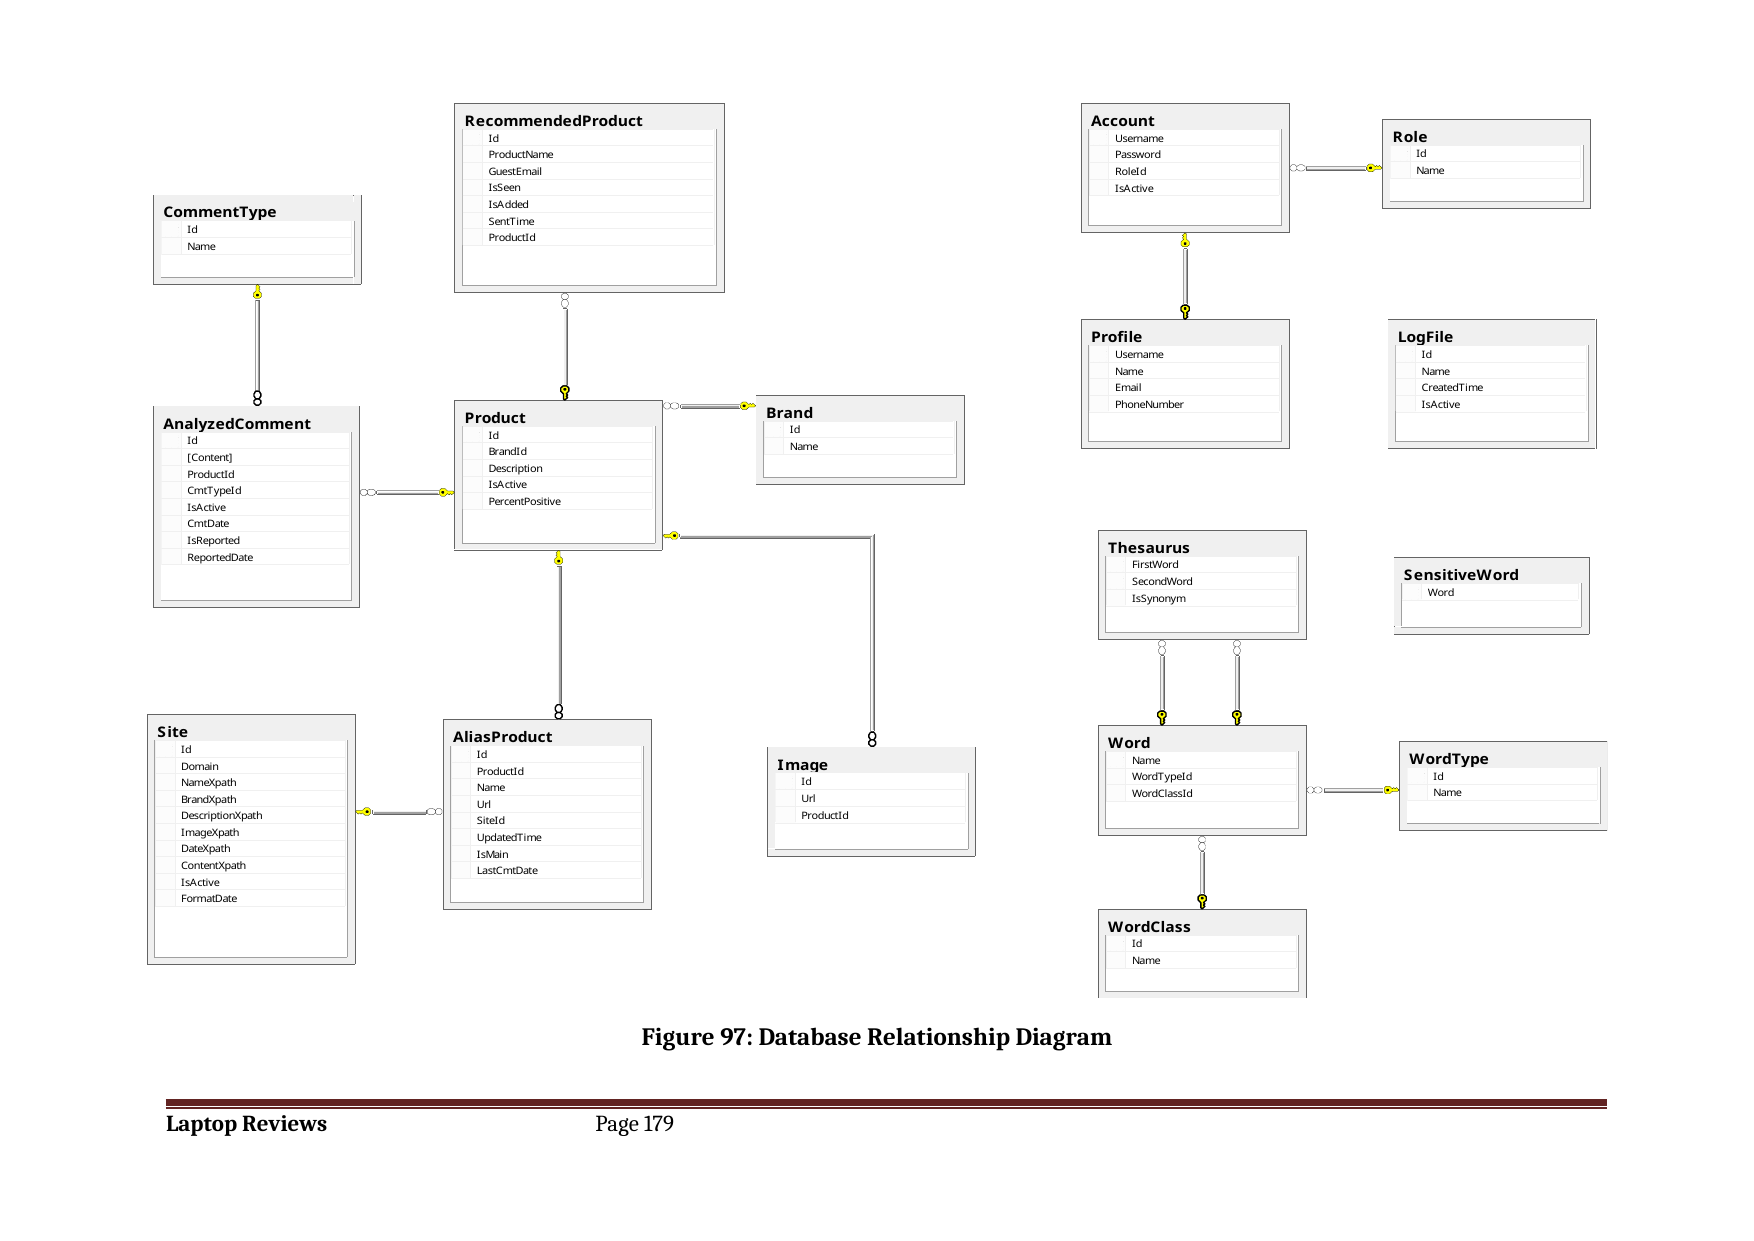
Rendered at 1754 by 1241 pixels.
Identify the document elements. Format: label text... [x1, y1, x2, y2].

text Figure 97: Database Relationship Diagram [147, 1023, 1607, 1052]
